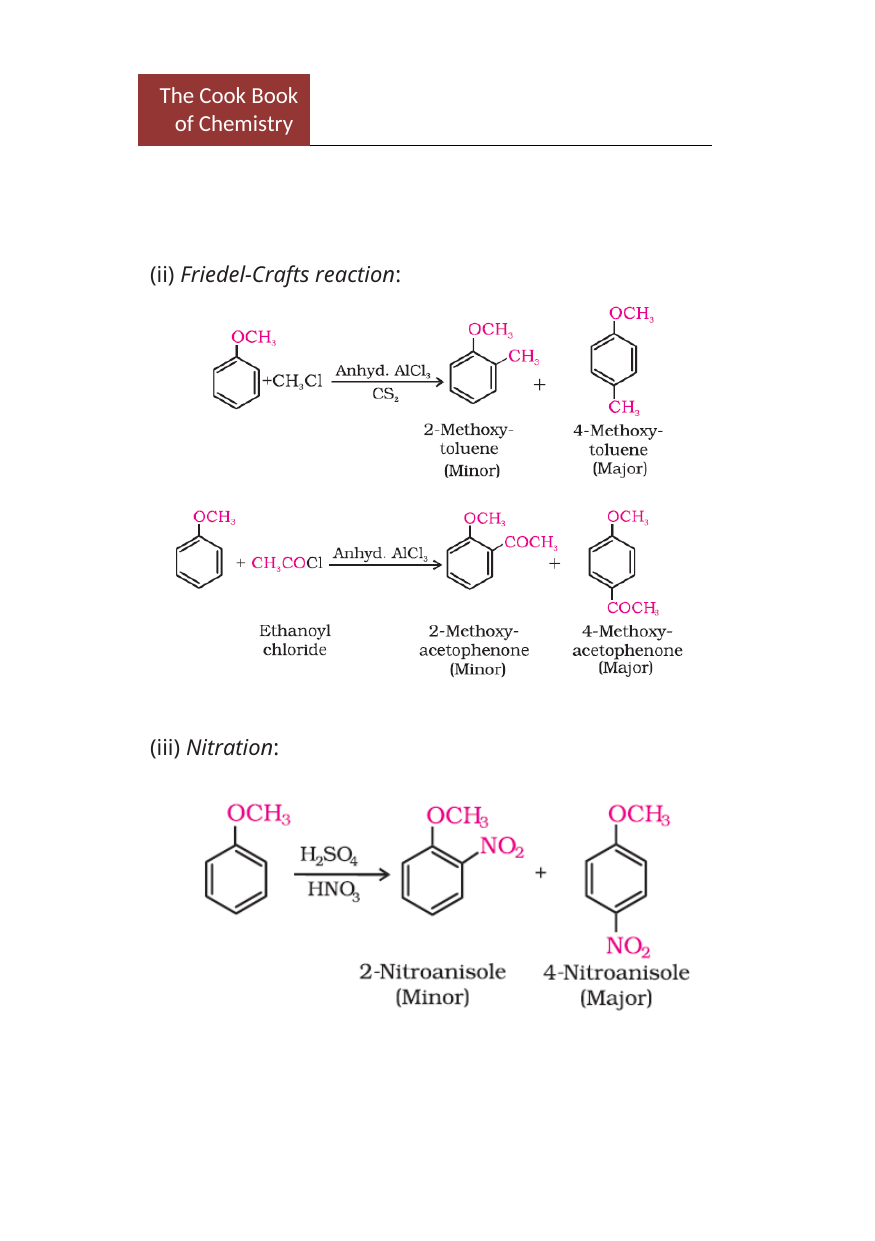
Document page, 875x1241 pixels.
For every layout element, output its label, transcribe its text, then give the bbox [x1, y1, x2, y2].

text (ii) Friedel-Crafts reaction: [150, 259, 724, 707]
text (iii) Nitration: [150, 732, 724, 762]
